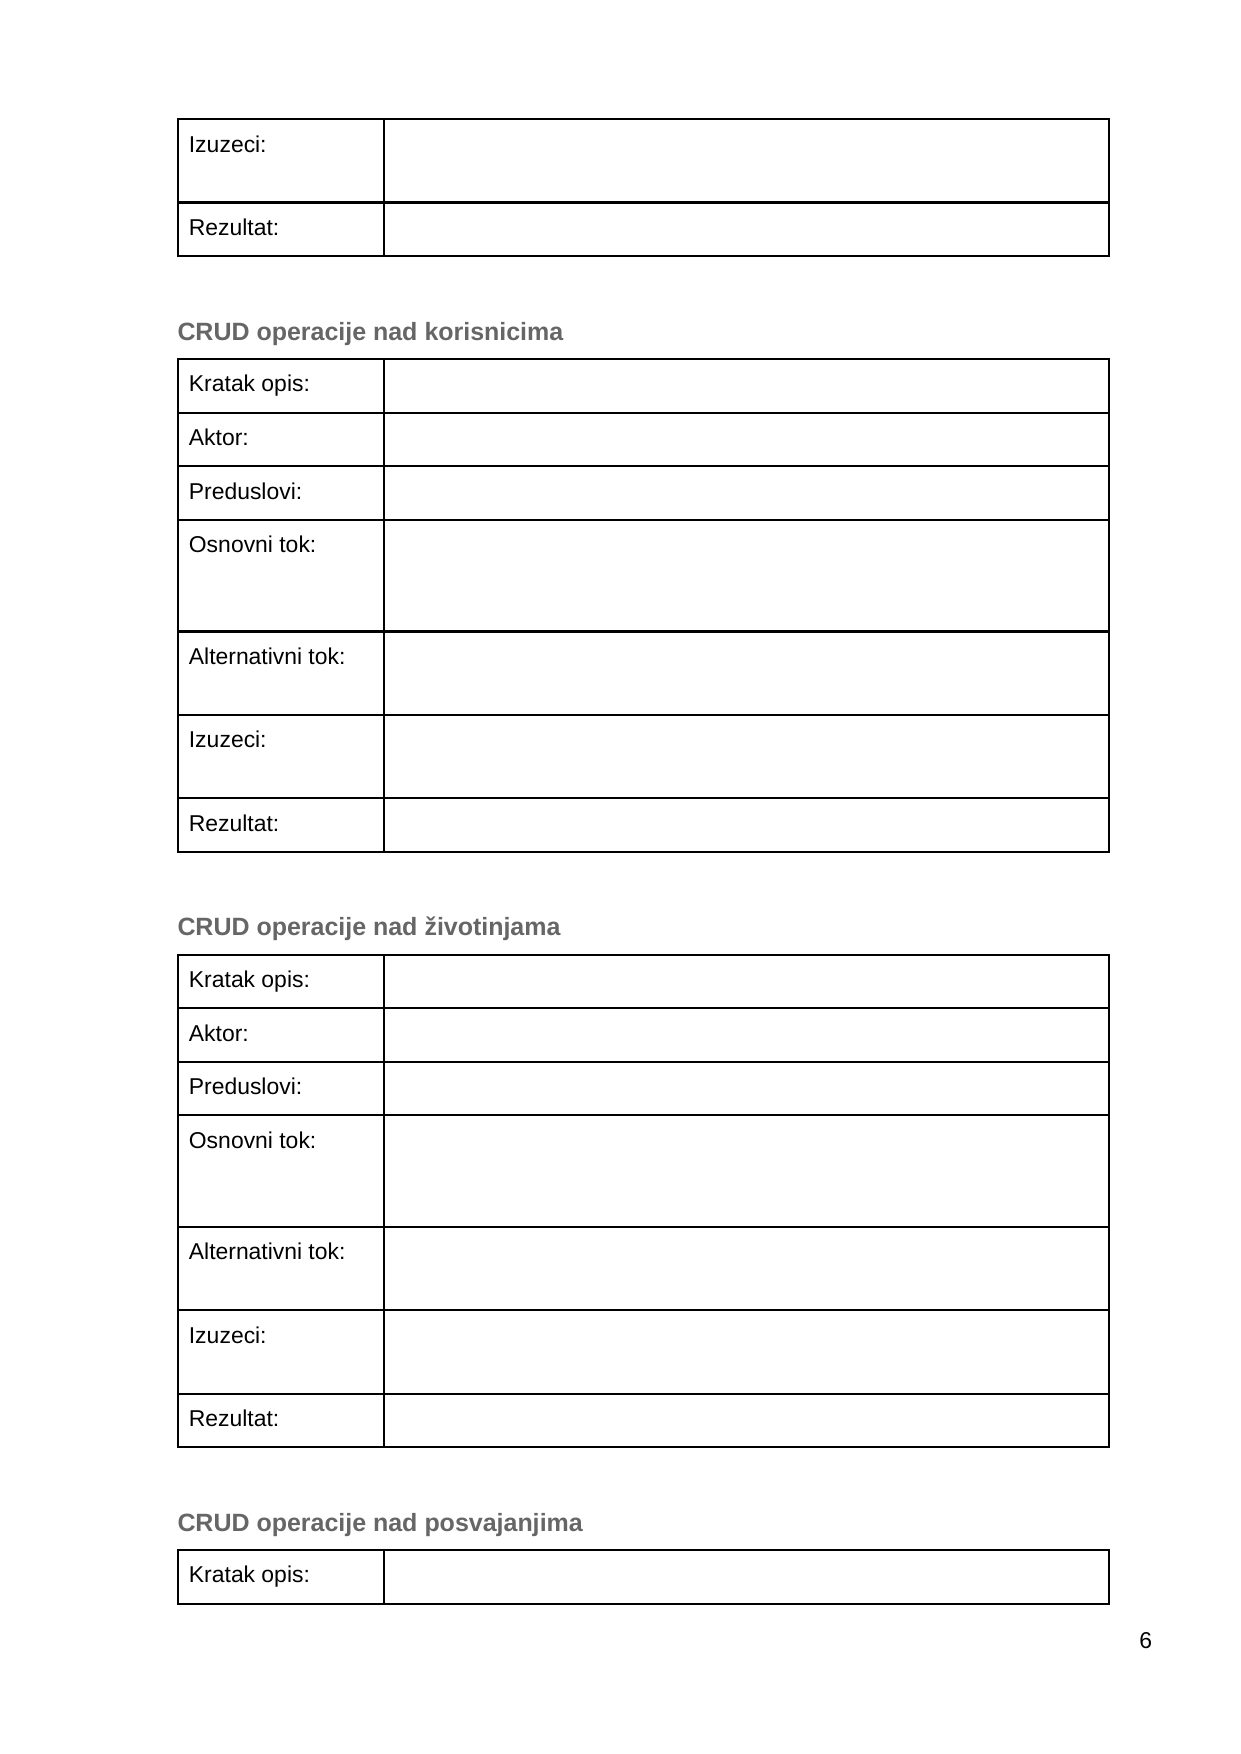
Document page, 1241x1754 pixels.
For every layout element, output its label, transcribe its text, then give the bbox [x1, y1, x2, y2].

table_header [385, 956, 1108, 1007]
table_cell Rezultat: [179, 204, 383, 255]
table_cell Preduslovi: [179, 467, 383, 519]
table_cell [385, 1009, 1108, 1061]
table_cell Rezultat: [179, 799, 383, 851]
table_cell [385, 1395, 1108, 1446]
table_cell [385, 633, 1108, 714]
table_cell [385, 414, 1108, 465]
table_cell Osnovni tok: [179, 521, 383, 630]
table_cell Izuzeci: [179, 120, 383, 201]
table_header Kratak opis: [179, 956, 383, 1007]
table_cell Osnovni tok: [179, 1116, 383, 1226]
table_cell [385, 521, 1108, 630]
subtitle CRUD operacije nad korisnicima [177, 317, 1152, 345]
table_header [385, 1551, 1108, 1603]
table_cell Alternativni tok: [179, 1228, 383, 1309]
table_cell Izuzeci: [179, 1311, 383, 1392]
subtitle CRUD operacije nad posvajanjima [177, 1508, 1152, 1536]
table_cell Aktor: [179, 414, 383, 465]
table_cell [385, 1116, 1108, 1226]
table_cell Alternativni tok: [179, 633, 383, 714]
table_cell Rezultat: [179, 1395, 383, 1446]
table_cell [385, 799, 1108, 851]
table_cell [385, 120, 1108, 201]
table_cell Aktor: [179, 1009, 383, 1061]
table_cell [385, 716, 1108, 797]
table_cell [385, 204, 1108, 255]
table_cell [385, 1063, 1108, 1114]
table_cell [385, 1311, 1108, 1392]
subtitle CRUD operacije nad životinjama [177, 912, 1152, 941]
table_cell Preduslovi: [179, 1063, 383, 1114]
table_cell Izuzeci: [179, 716, 383, 797]
table_header Kratak opis: [179, 1551, 383, 1603]
table_cell [385, 1228, 1108, 1309]
table_header [385, 360, 1108, 412]
table_cell [385, 467, 1108, 519]
table_header Kratak opis: [179, 360, 383, 412]
